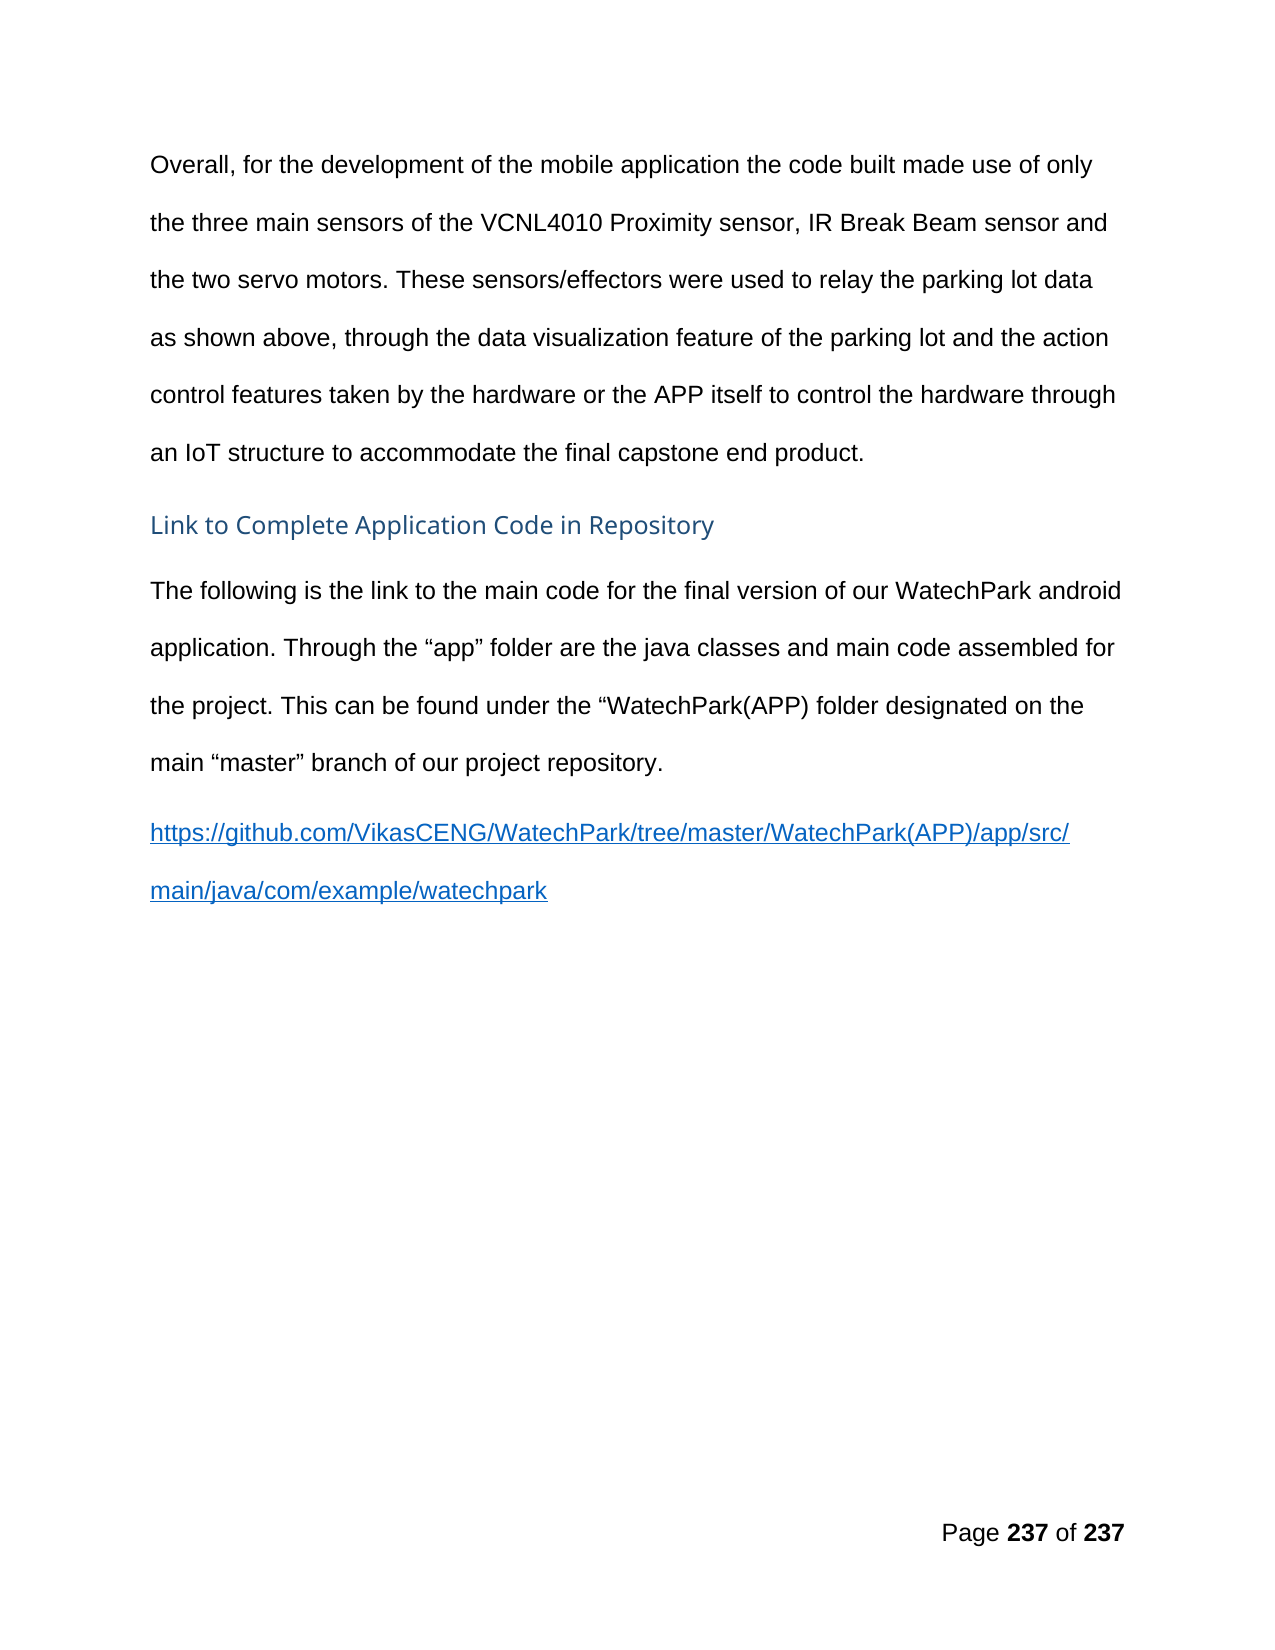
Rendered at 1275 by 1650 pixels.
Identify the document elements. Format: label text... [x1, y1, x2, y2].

text Overall, for the development of the mobile application the code built made use of only the three main sensors of the VCNL4010 Proximity sensor, IR Break Beam sensor and the two servo motors. These sensors/effectors were used to relay the parking lot data as shown above, through the data visualization feature of the parking lot and the action control features taken by the hardware or the APP itself to control the hardware through an IoT structure to accommodate the final capstone end product. [150, 150, 1125, 466]
subtitle Link to Complete Application Code in Repository [150, 507, 1125, 542]
text https://github.com/VikasCENG/WatechPark/tree/master/WatechPark(APP)/app/src/main/java/com/example/watechpark [150, 818, 1125, 904]
text The following is the link to the main code for the final version of our WatechPark android application. Through the “app” folder are the java classes and main code assembled for the project. This can be found under the “WatechPark(APP) folder designated on the main “master” branch of our project repository. [150, 576, 1125, 777]
